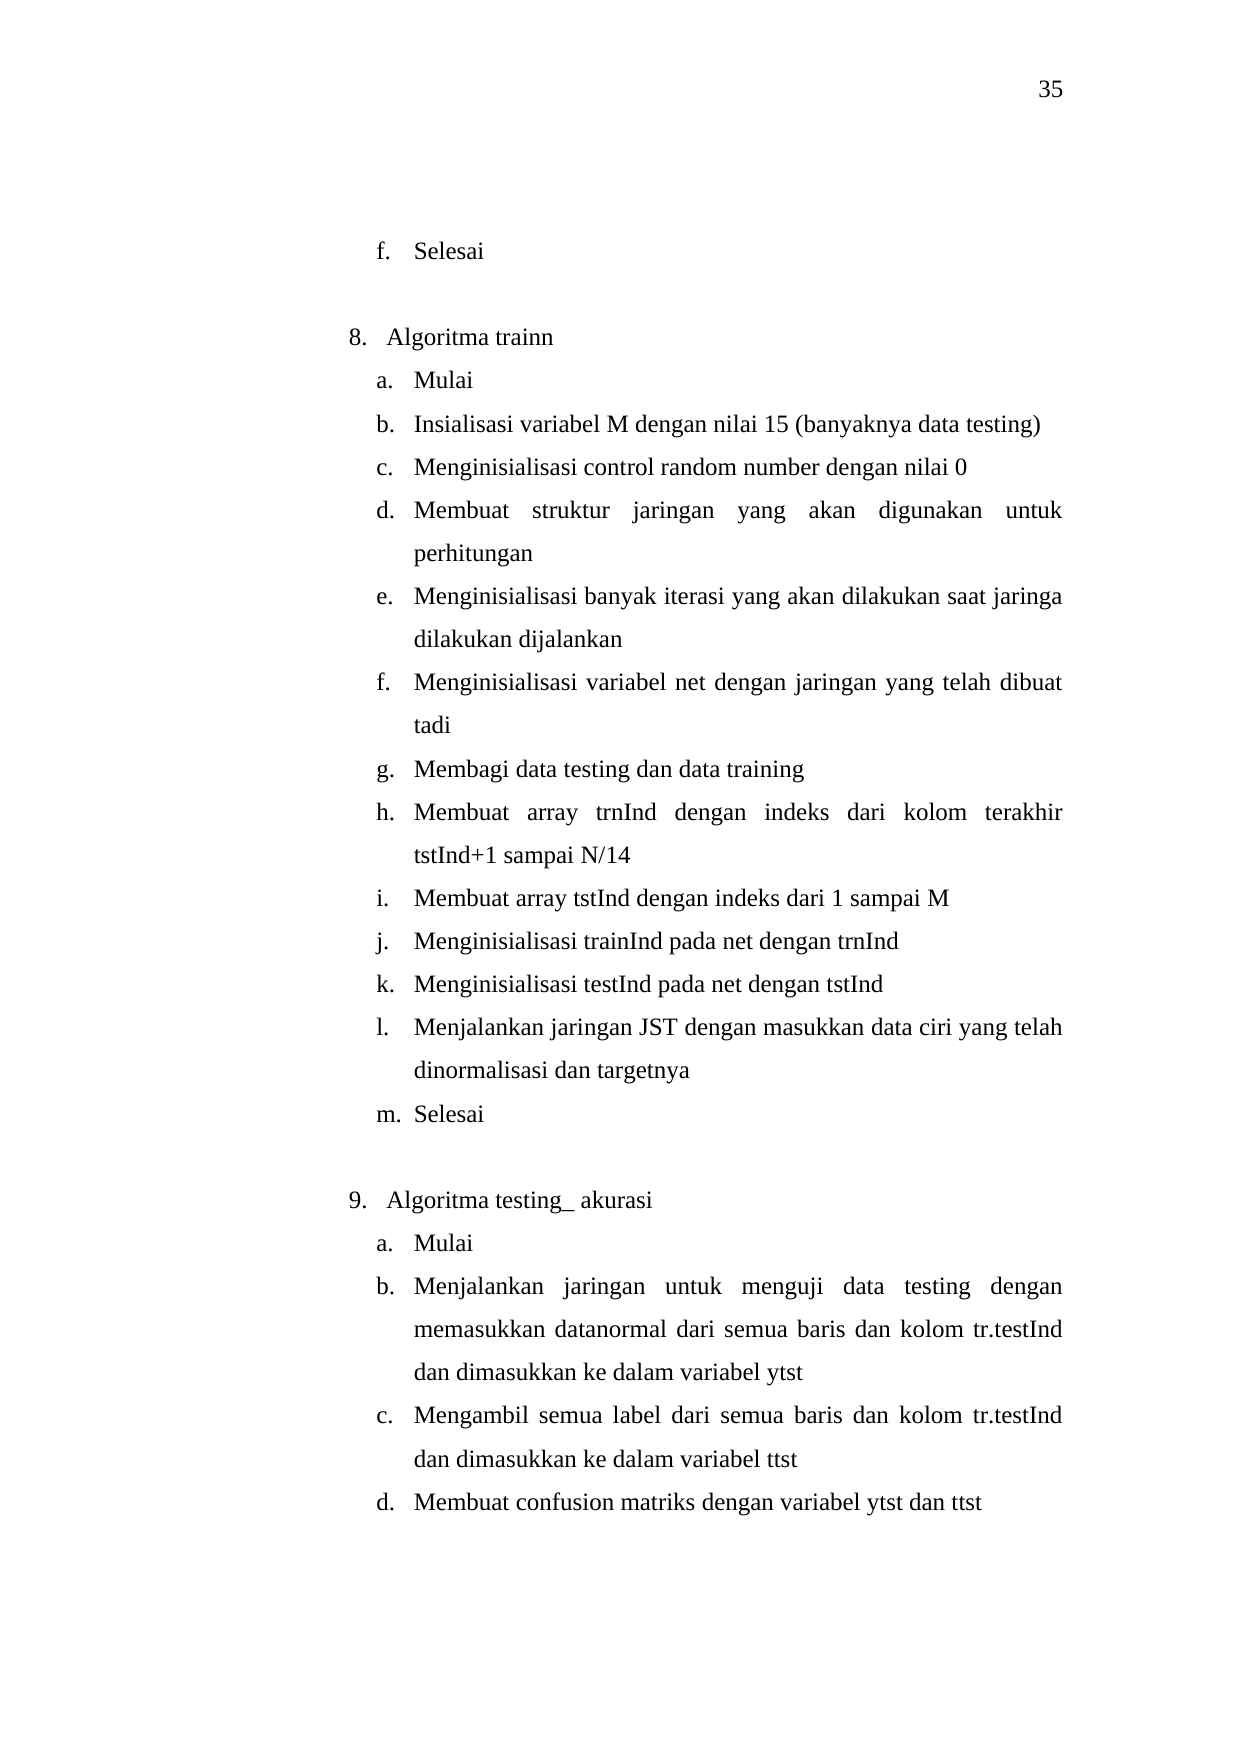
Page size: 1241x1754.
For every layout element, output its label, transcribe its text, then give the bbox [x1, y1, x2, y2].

list Membuat confusion matriks dengan variabel ytst dan ttst [376, 1487, 1063, 1516]
list Menginisialisasi testInd pada net dengan tstInd [376, 969, 1063, 998]
list Selesai [376, 236, 1063, 265]
list Mengambil semua label dari semua baris dan kolom tr.testInd dan dimasukkan ke dalam variabel ttst [376, 1401, 1063, 1472]
list Menginisialisasi trainInd pada net dengan trnInd [376, 926, 1063, 955]
list Menginisialisasi variabel net dengan jaringan yang telah dibuat tadi [376, 667, 1063, 739]
list Menjalankan jaringan untuk menguji data testing dengan memasukkan datanormal dari semua baris dan kolom tr.testInd dan dimasukkan ke dalam variabel ytst [376, 1271, 1063, 1386]
list Membuat array tstInd dengan indeks dari 1 sampai M [376, 883, 1063, 912]
list Mulai [376, 366, 1063, 394]
list Membuat struktur jaringan yang akan digunakan untuk perhitungan [376, 495, 1063, 567]
list Membuat array trnInd dengan indeks dari kolom terakhir tstInd+1 sampai N/14 [376, 797, 1063, 869]
list Selesai [376, 1099, 1063, 1127]
list Membagi data testing dan data training [376, 754, 1063, 782]
list Menginisialisasi banyak iterasi yang akan dilakukan saat jaringa dilakukan dijalankan [376, 581, 1063, 653]
list Algoritma testing_ akurasi [349, 1185, 1063, 1214]
list Mulai [376, 1228, 1063, 1257]
list Insialisasi variabel M dengan nilai 15 (banyaknya data testing) [376, 409, 1063, 437]
list Menjalankan jaringan JST dengan masukkan data ciri yang telah dinormalisasi dan targetnya [376, 1012, 1063, 1084]
list Menginisialisasi control random number dengan nilai 0 [376, 452, 1063, 481]
list Algoritma trainn [349, 322, 1063, 351]
